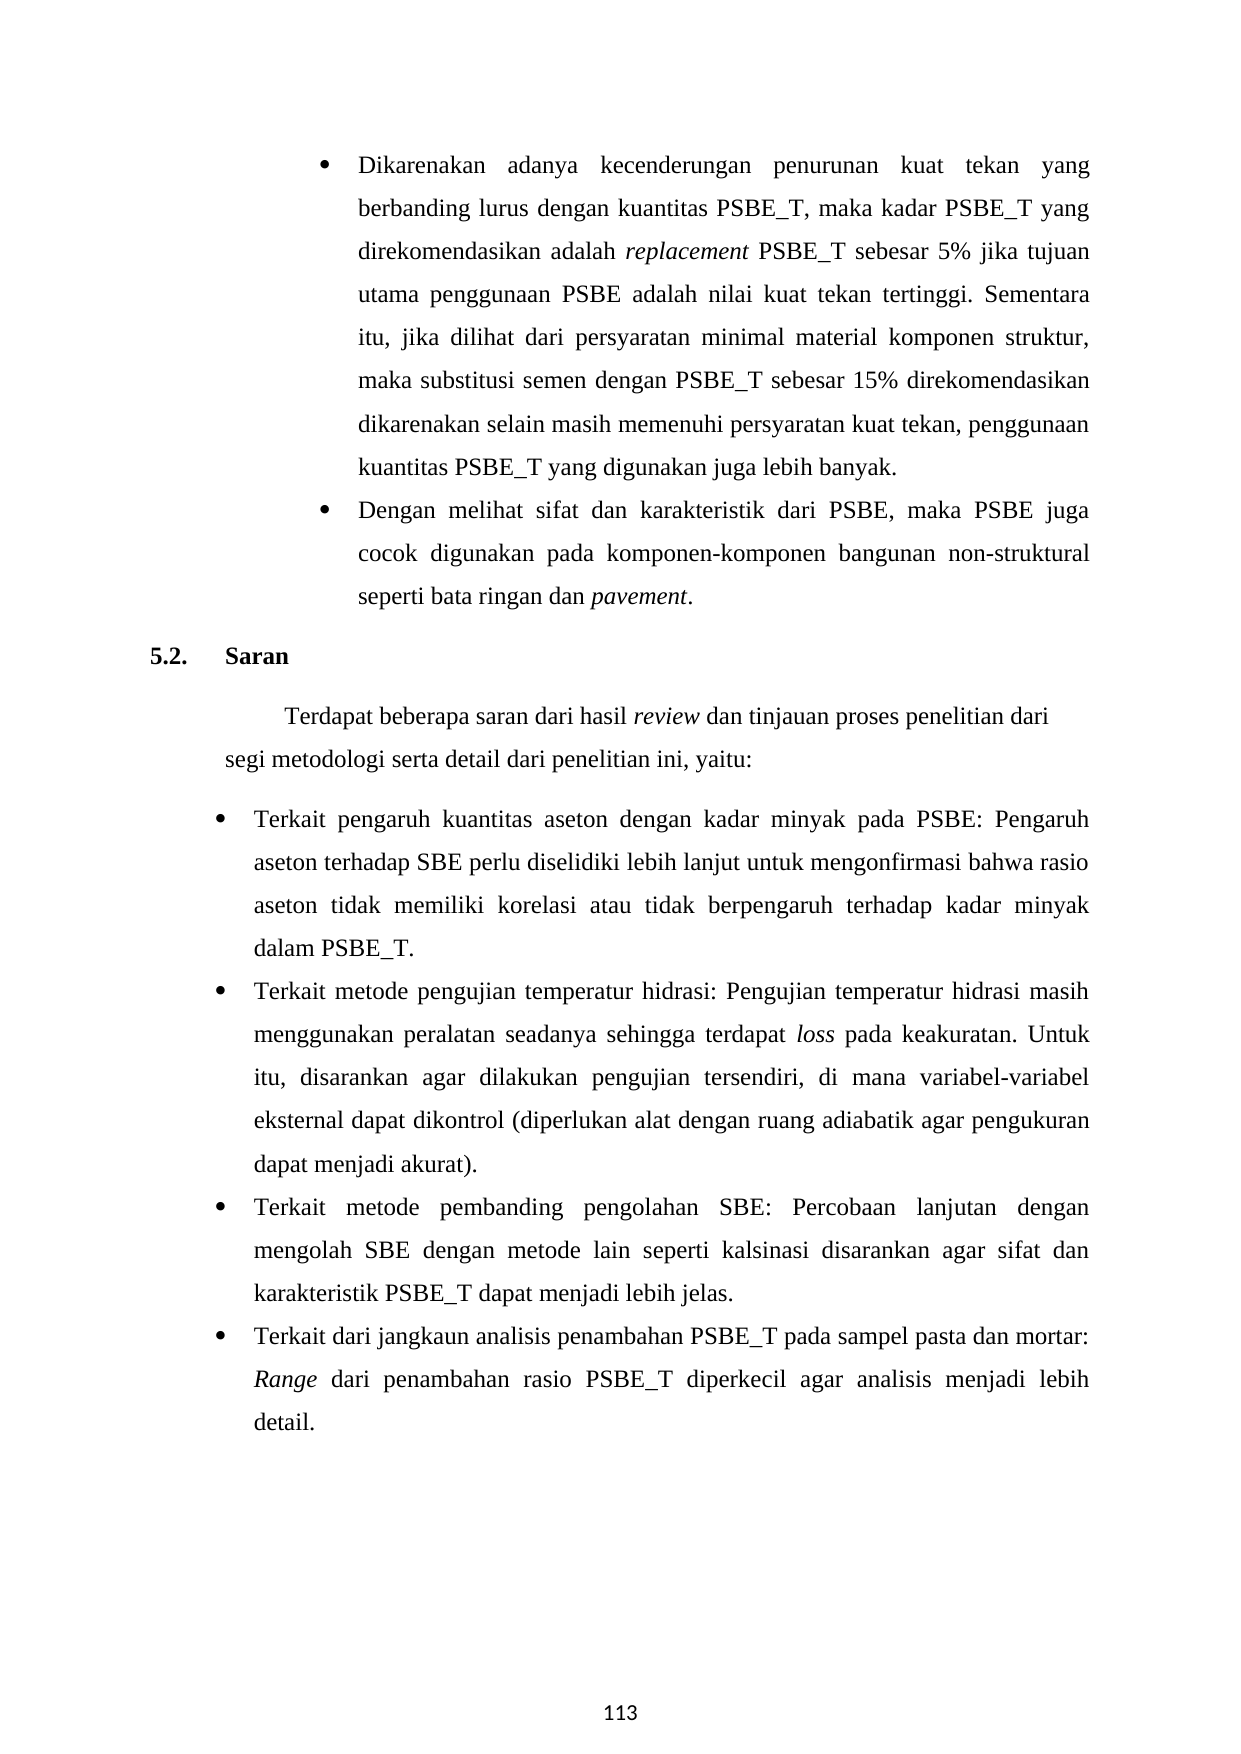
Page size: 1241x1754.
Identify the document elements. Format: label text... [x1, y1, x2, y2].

list Terkait dari jangkaun analisis penambahan PSBE_T pada sampel pasta dan mortar: Range dari penambahan rasio PSBE_T diperkecil agar analisis menjadi lebih detail. [216, 1321, 1090, 1436]
list Terkait metode pengujian temperatur hidrasi: Pengujian temperatur hidrasi masih menggunakan peralatan seadanya sehingga terdapat loss pada keakuratan. Untuk itu, disarankan agar dilakukan pengujian tersendiri, di mana variabel-variabel eksternal dapat dikontrol (diperlukan alat dengan ruang adiabatik agar pengukuran dapat menjadi akurat). [216, 976, 1090, 1177]
text 5.2. Saran [150, 641, 1090, 670]
list Terkait metode pembanding pengolahan SBE: Percobaan lanjutan dengan mengolah SBE dengan metode lain seperti kalsinasi disarankan agar sifat dan karakteristik PSBE_T dapat menjadi lebih jelas. [216, 1192, 1090, 1307]
list Dikarenakan adanya kecenderungan penurunan kuat tekan yang berbanding lurus dengan kuantitas PSBE_T, maka kadar PSBE_T yang direkomendasikan adalah replacement PSBE_T sebesar 5% jika tujuan utama penggunaan PSBE adalah nilai kuat tekan tertinggi. Sementara itu, jika dilihat dari persyaratan minimal material komponen struktur, maka substitusi semen dengan PSBE_T sebesar 15% direkomendasikan dikarenakan selain masih memenuhi persyaratan kuat tekan, penggunaan kuantitas PSBE_T yang digunakan juga lebih banyak. [320, 150, 1090, 481]
text Terdapat beberapa saran dari hasil review dan tinjauan proses penelitian dari segi metodologi serta detail dari penelitian ini, yaitu: [225, 701, 1090, 773]
list Dengan melihat sifat dan karakteristik dari PSBE, maka PSBE juga cocok digunakan pada komponen-komponen bangunan non-struktural seperti bata ringan dan pavement. [320, 495, 1090, 610]
list Terkait pengaruh kuantitas aseton dengan kadar minyak pada PSBE: Pengaruh aseton terhadap SBE perlu diselidiki lebih lanjut untuk mengonfirmasi bahwa rasio aseton tidak memiliki korelasi atau tidak berpengaruh terhadap kadar minyak dalam PSBE_T. [216, 804, 1090, 962]
